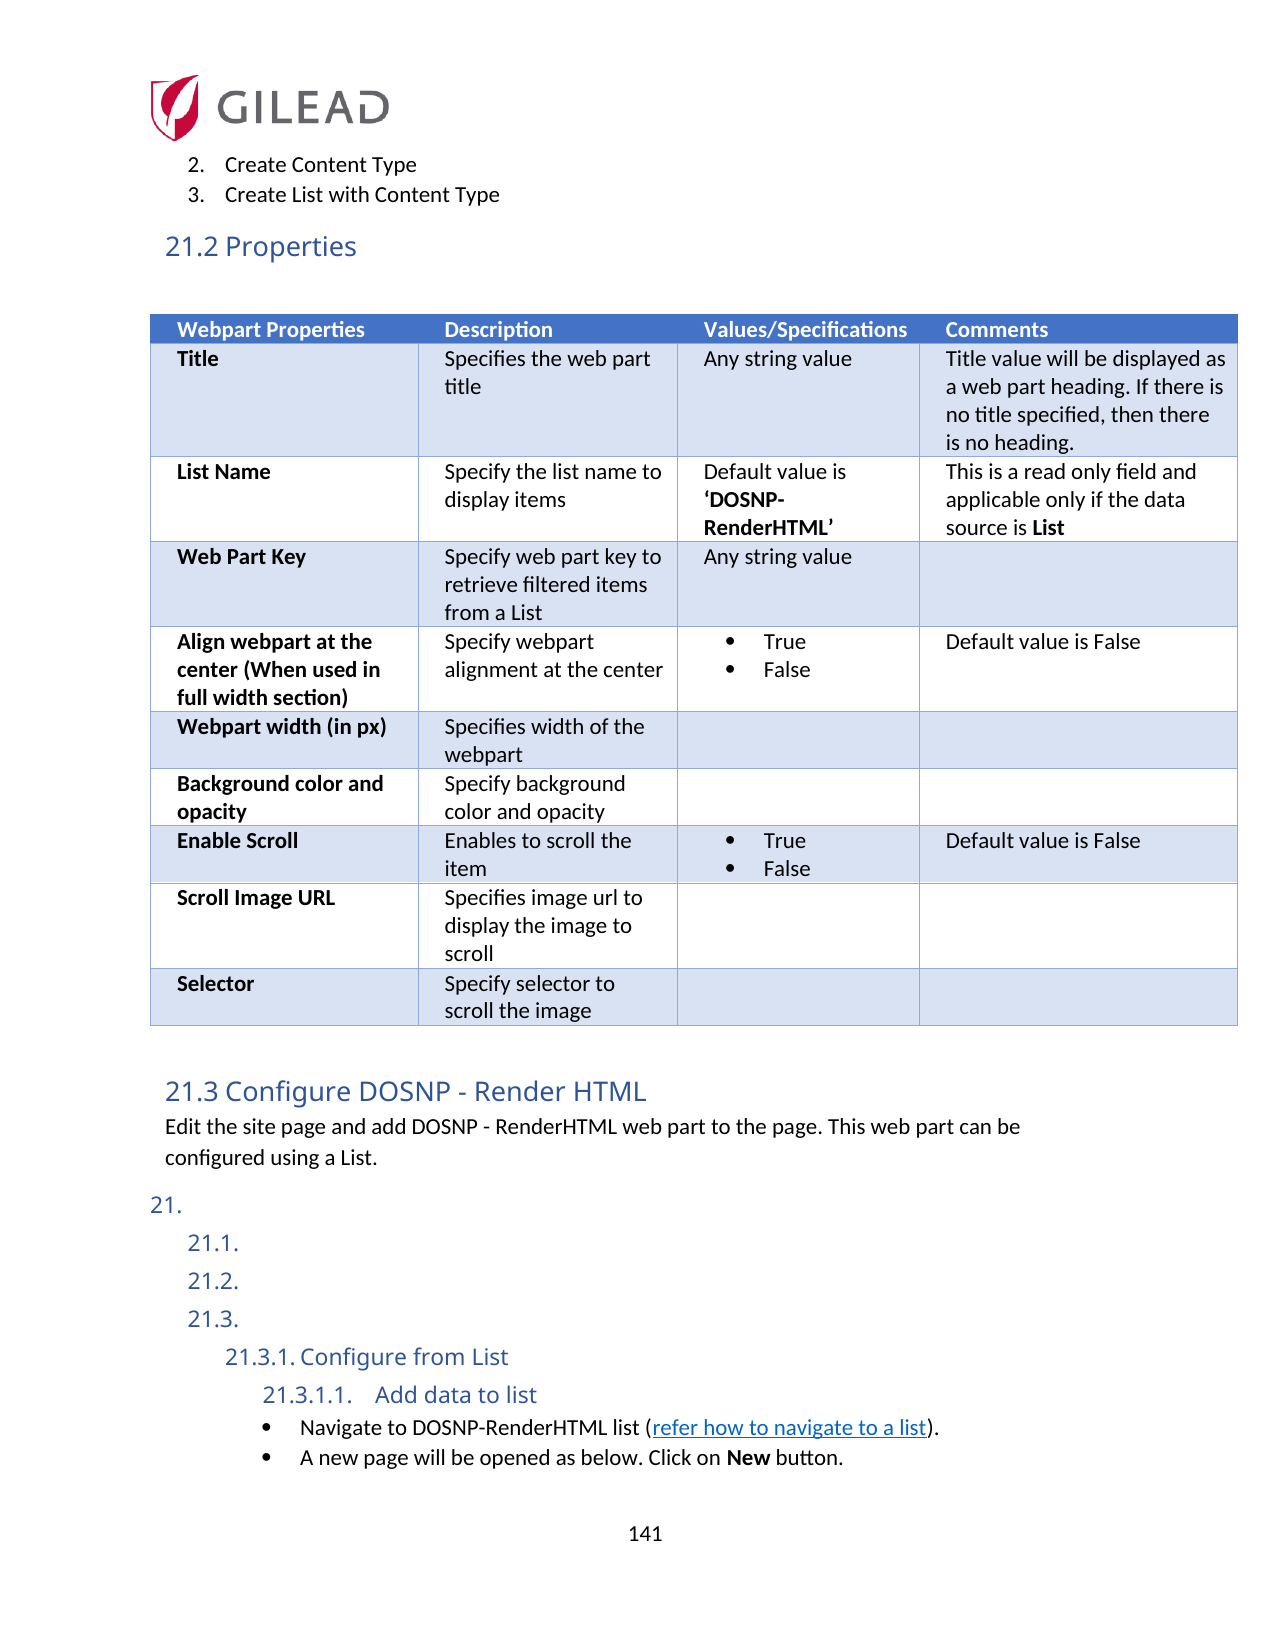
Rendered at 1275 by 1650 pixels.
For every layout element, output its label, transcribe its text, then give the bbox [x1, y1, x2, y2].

table_cell [920, 542, 1237, 626]
table_cell Default value is False [920, 826, 1237, 882]
table_cell Specifies the web part title [419, 344, 677, 456]
table_cell Enables to scroll the item [419, 826, 677, 882]
list A new page will be opened as below. Click on New button. [262, 1443, 1125, 1471]
text Edit the site page and add DOSNP - RenderHTML web part to the page. This web part can be configured using a List. [165, 1112, 1125, 1171]
table_cell Specify the list name to display items [419, 457, 677, 541]
table_cell [678, 884, 919, 968]
table_cell Scroll Image URL [151, 884, 418, 968]
table_header Webpart Properties [151, 315, 418, 343]
table_cell This is a read only field and applicable only if the data source is List [920, 457, 1237, 541]
table_cell Web Part Key [151, 542, 418, 626]
subtitle Configure DOSNP - Render HTML [165, 1073, 1125, 1109]
table_cell [678, 969, 919, 1025]
table_cell Any string value [678, 542, 919, 626]
table_cell Default value is False [920, 627, 1237, 711]
table_cell Background color and opacity [151, 769, 418, 825]
subtitle Add data to list [262, 1379, 1125, 1410]
table_header Comments [920, 315, 1237, 343]
table_cell Align webpart at the center (When used in full width section) [151, 627, 418, 711]
subtitle Configure from List [225, 1341, 1125, 1372]
table_cell [678, 769, 919, 825]
table_cell Any string value [678, 344, 919, 456]
table_cell True False [678, 627, 919, 711]
table_cell Default value is ‘DOSNP-RenderHTML’ [678, 457, 919, 541]
table_cell Specify web part key to retrieve filtered items from a List [419, 542, 677, 626]
table_header Description [419, 315, 677, 343]
table_cell Selector [151, 969, 418, 1025]
list Navigate to DOSNP-RenderHTML list (refer how to navigate to a list). [262, 1413, 1125, 1441]
picture [150, 75, 389, 142]
table_cell Title value will be displayed as a web part heading. If there is no title specified, then there is no heading. [920, 344, 1237, 456]
table_header Values/Specifications [678, 315, 919, 343]
table_cell [678, 712, 919, 768]
table_cell Specify selector to scroll the image [419, 969, 677, 1025]
table_cell Title [151, 344, 418, 456]
list Create Content Type [187, 150, 1125, 178]
table_cell Specify webpart alignment at the center [419, 627, 677, 711]
table_cell Specifies width of the webpart [419, 712, 677, 768]
list Create List with Content Type [187, 180, 1125, 208]
table_cell True False [678, 826, 919, 882]
subtitle Properties [165, 227, 1125, 264]
table_cell Enable Scroll [151, 826, 418, 882]
table_cell Specifies image url to display the image to scroll [419, 884, 677, 968]
table_cell [920, 884, 1237, 968]
table_cell [920, 712, 1237, 768]
table_cell Webpart width (in px) [151, 712, 418, 768]
table_cell List Name [151, 457, 418, 541]
table_cell Specify background color and opacity [419, 769, 677, 825]
table_cell [920, 969, 1237, 1025]
table_cell [920, 769, 1237, 825]
